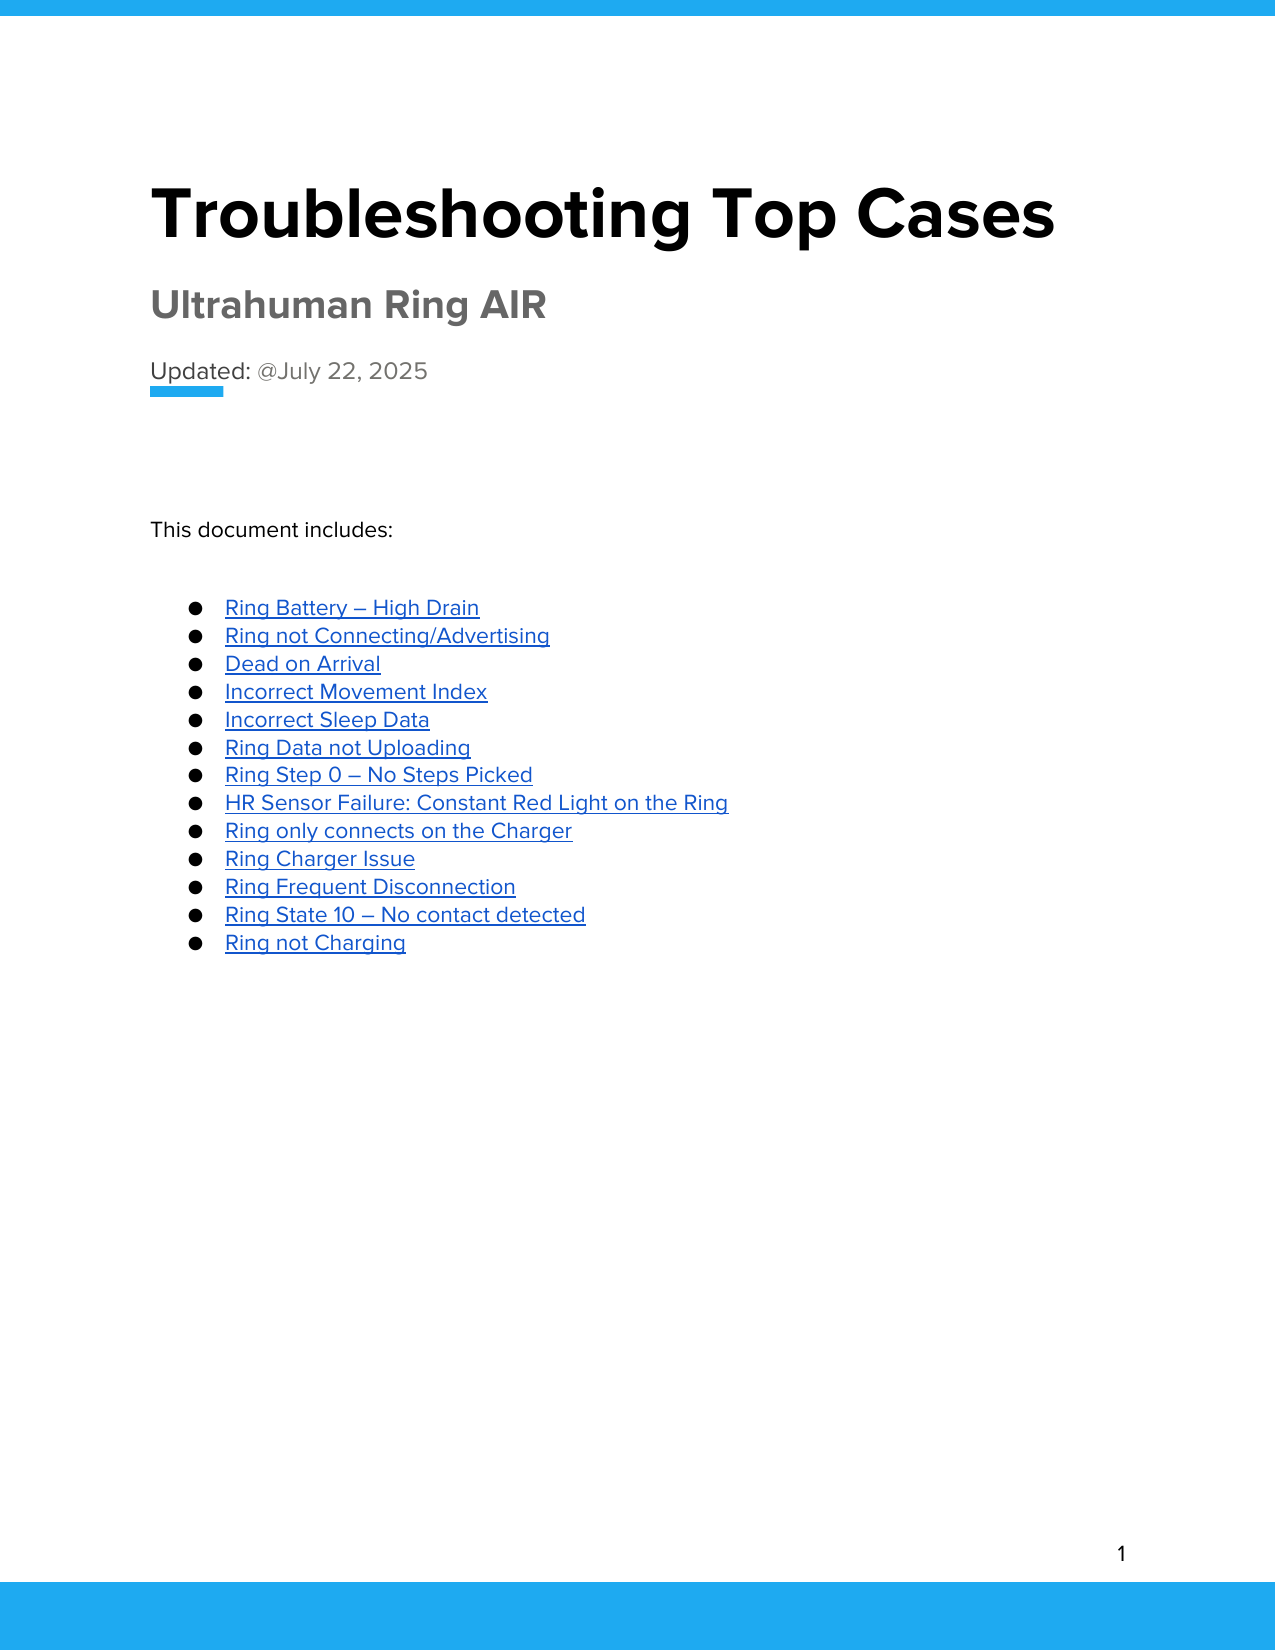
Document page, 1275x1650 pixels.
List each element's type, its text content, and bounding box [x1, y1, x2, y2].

text Ultrahuman Ring AIR [150, 281, 1125, 331]
picture [150, 386, 224, 397]
list Incorrect Movement Index [187, 678, 1125, 706]
title Troubleshooting Top Cases [150, 171, 1125, 260]
list Incorrect Sleep Data [187, 706, 1125, 734]
list Ring Step 0 – No Steps Picked [187, 762, 1125, 790]
picture [0, 1582, 1275, 1650]
list Ring State 10 – No contact detected [187, 901, 1125, 929]
list Ring only connects on the Charger [187, 818, 1125, 846]
list Ring not Connecting/Advertising [187, 622, 1125, 650]
list Ring Battery – High Drain [187, 594, 1125, 622]
list HR Sensor Failure: Constant Red Light on the Ring [187, 790, 1125, 818]
list Ring Charger Issue [187, 846, 1125, 873]
list Dead on Arrival [187, 650, 1125, 678]
list Ring not Charging [187, 929, 1125, 957]
picture [0, 0, 1275, 16]
list Ring Frequent Disconnection [187, 873, 1125, 901]
text This document includes: [150, 516, 1125, 544]
subtitle Updated: @July 22, 2025​ [150, 356, 1125, 387]
list Ring Data not Uploading [187, 734, 1125, 762]
